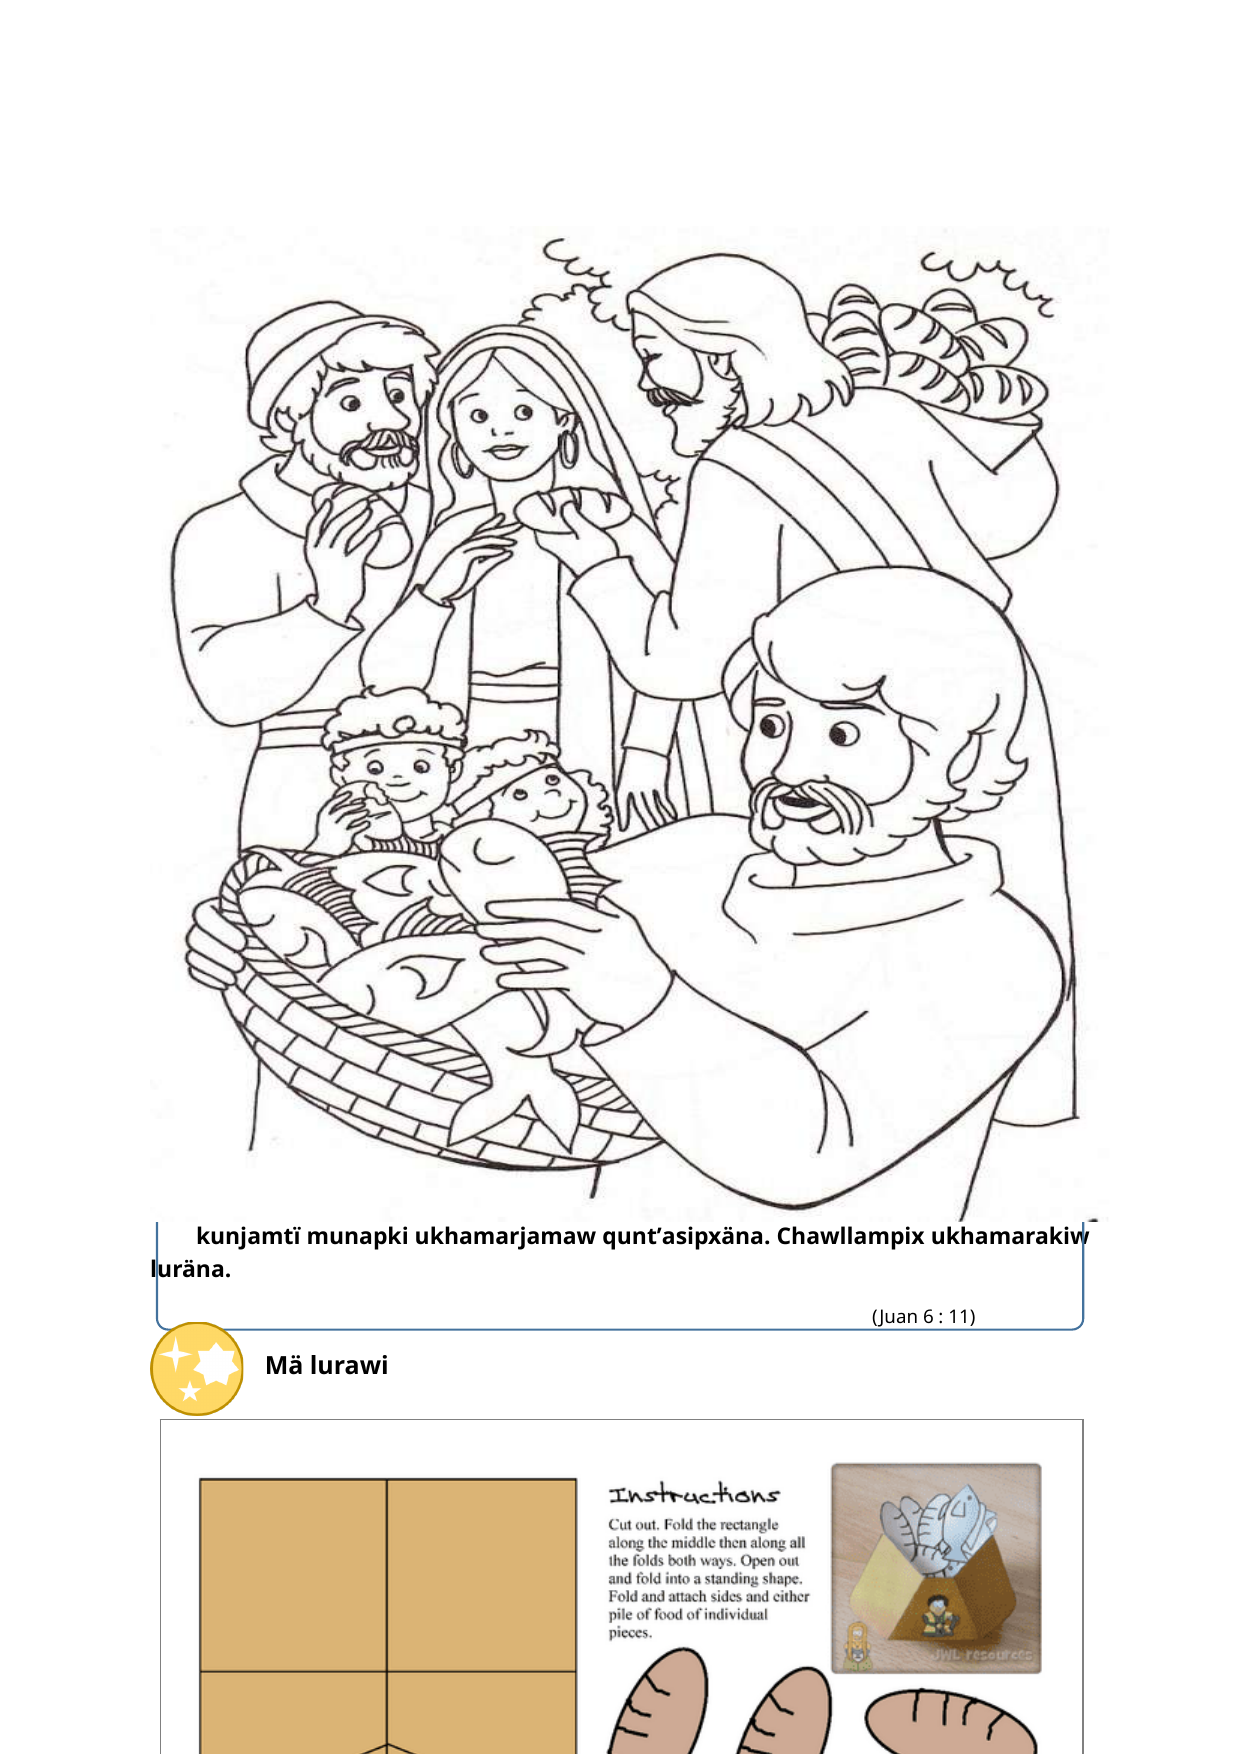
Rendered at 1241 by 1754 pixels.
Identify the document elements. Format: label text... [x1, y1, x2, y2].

text kunjamtï munapki ukhamarjamaw quntʼasipxäna. Chawllampix ukhamarakiw luräna. [159, 1222, 1082, 1285]
picture [161, 1420, 1082, 1754]
text Mä lurawi [244, 1348, 1090, 1382]
picture [150, 226, 1110, 1222]
text (Juan 6 : 11) [159, 1304, 1082, 1328]
picture [150, 1322, 244, 1416]
